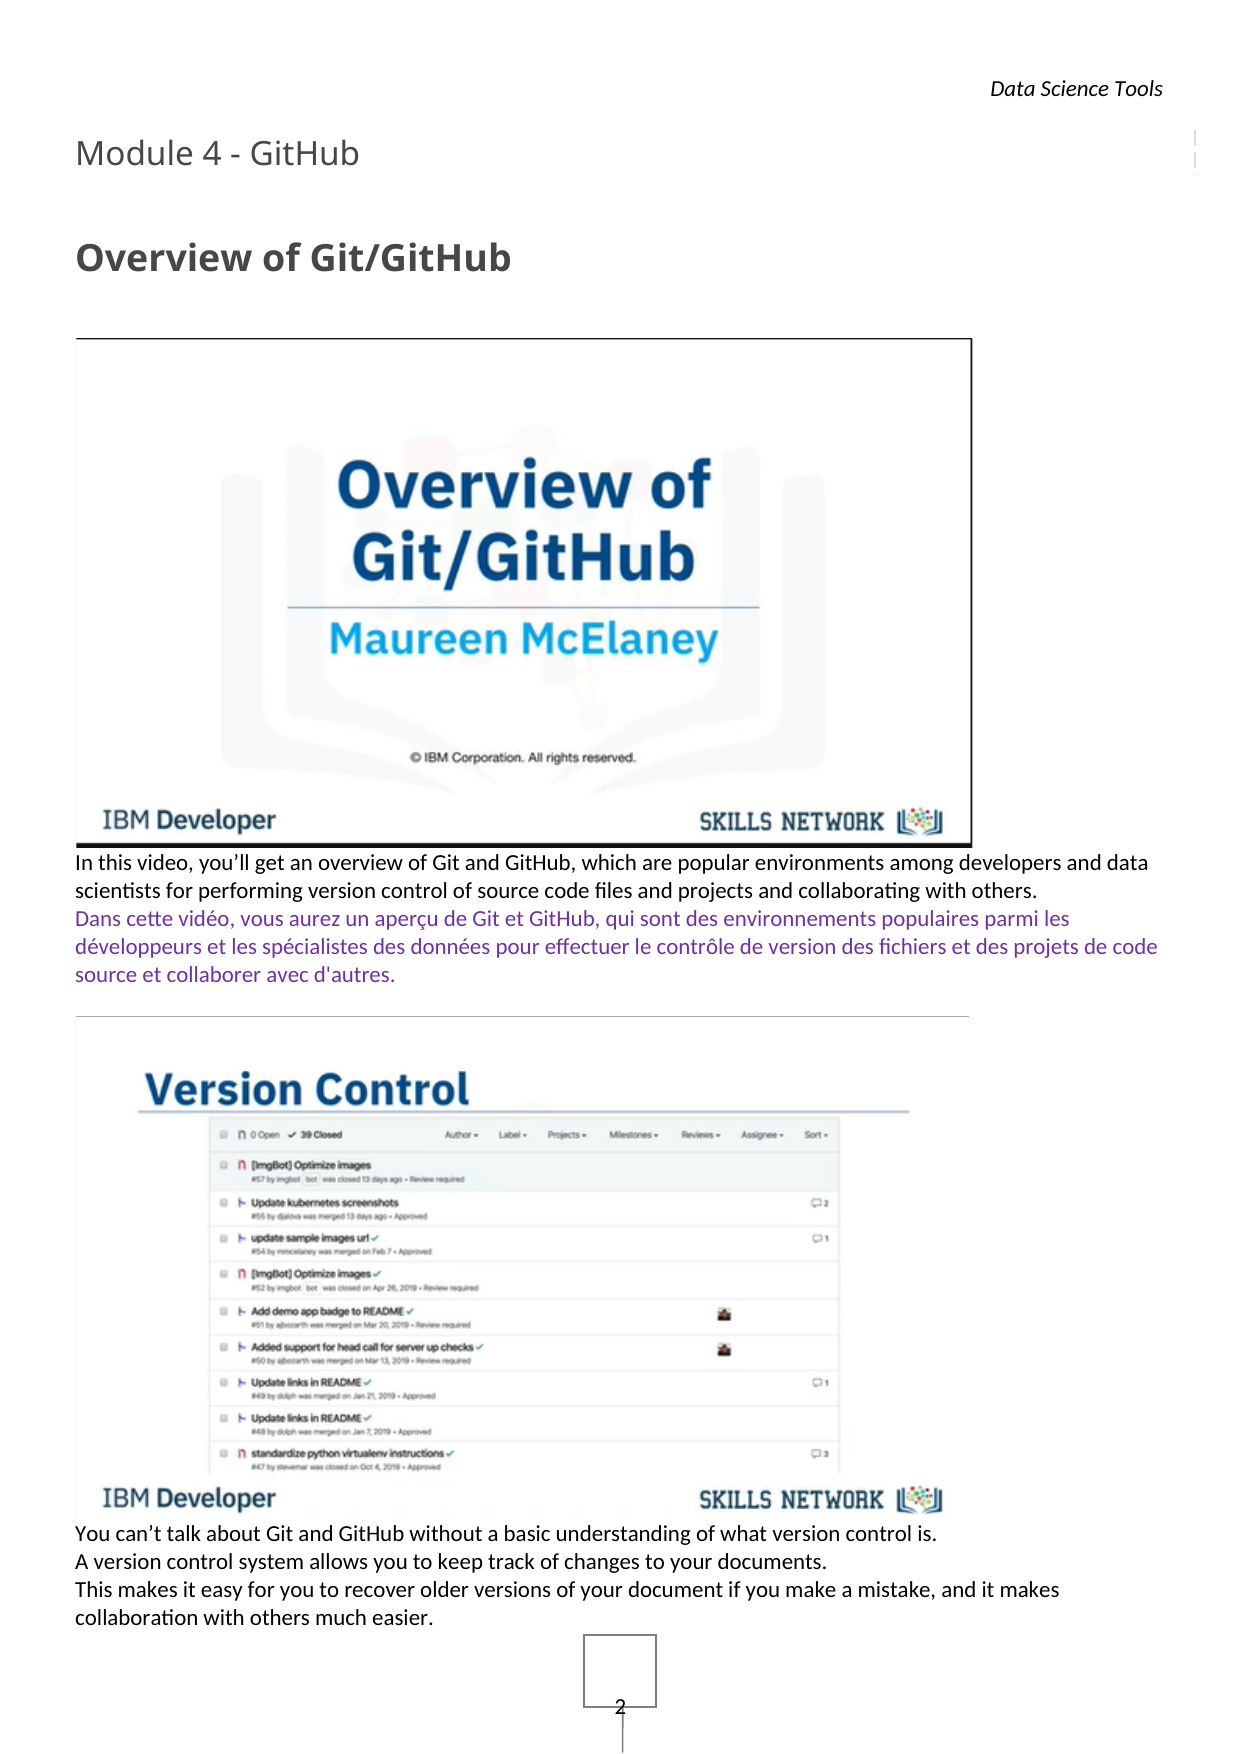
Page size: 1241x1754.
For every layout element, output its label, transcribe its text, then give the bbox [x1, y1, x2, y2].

text Dans cette vidéo, vous aurez un aperçu de Git et GitHub, qui sont des environnements populaires parmi les développeurs et les spécialistes des données pour effectuer le contrôle de version des fichiers et des projets de code source et collaborer avec d'autres. [75, 904, 1165, 988]
text In this video, you’ll get an overview of Git and GitHub, which are popular environments among developers and data scientists for performing version control of source code files and projects and collaborating with others. [75, 848, 1165, 904]
text You can’t talk about Git and GitHub without a basic understanding of what version control is. [75, 1519, 1165, 1547]
subtitle Overview of Git/GitHub [75, 231, 1165, 282]
text A version control system allows you to keep track of changes to your documents. [75, 1547, 1165, 1575]
picture [75, 338, 974, 848]
text This makes it easy for you to recover older versions of your document if you make a mistake, and it makes collaboration with others much easier. [75, 1575, 1165, 1631]
picture [75, 1016, 969, 1520]
subtitle Module 4 - GitHub [75, 130, 1165, 175]
